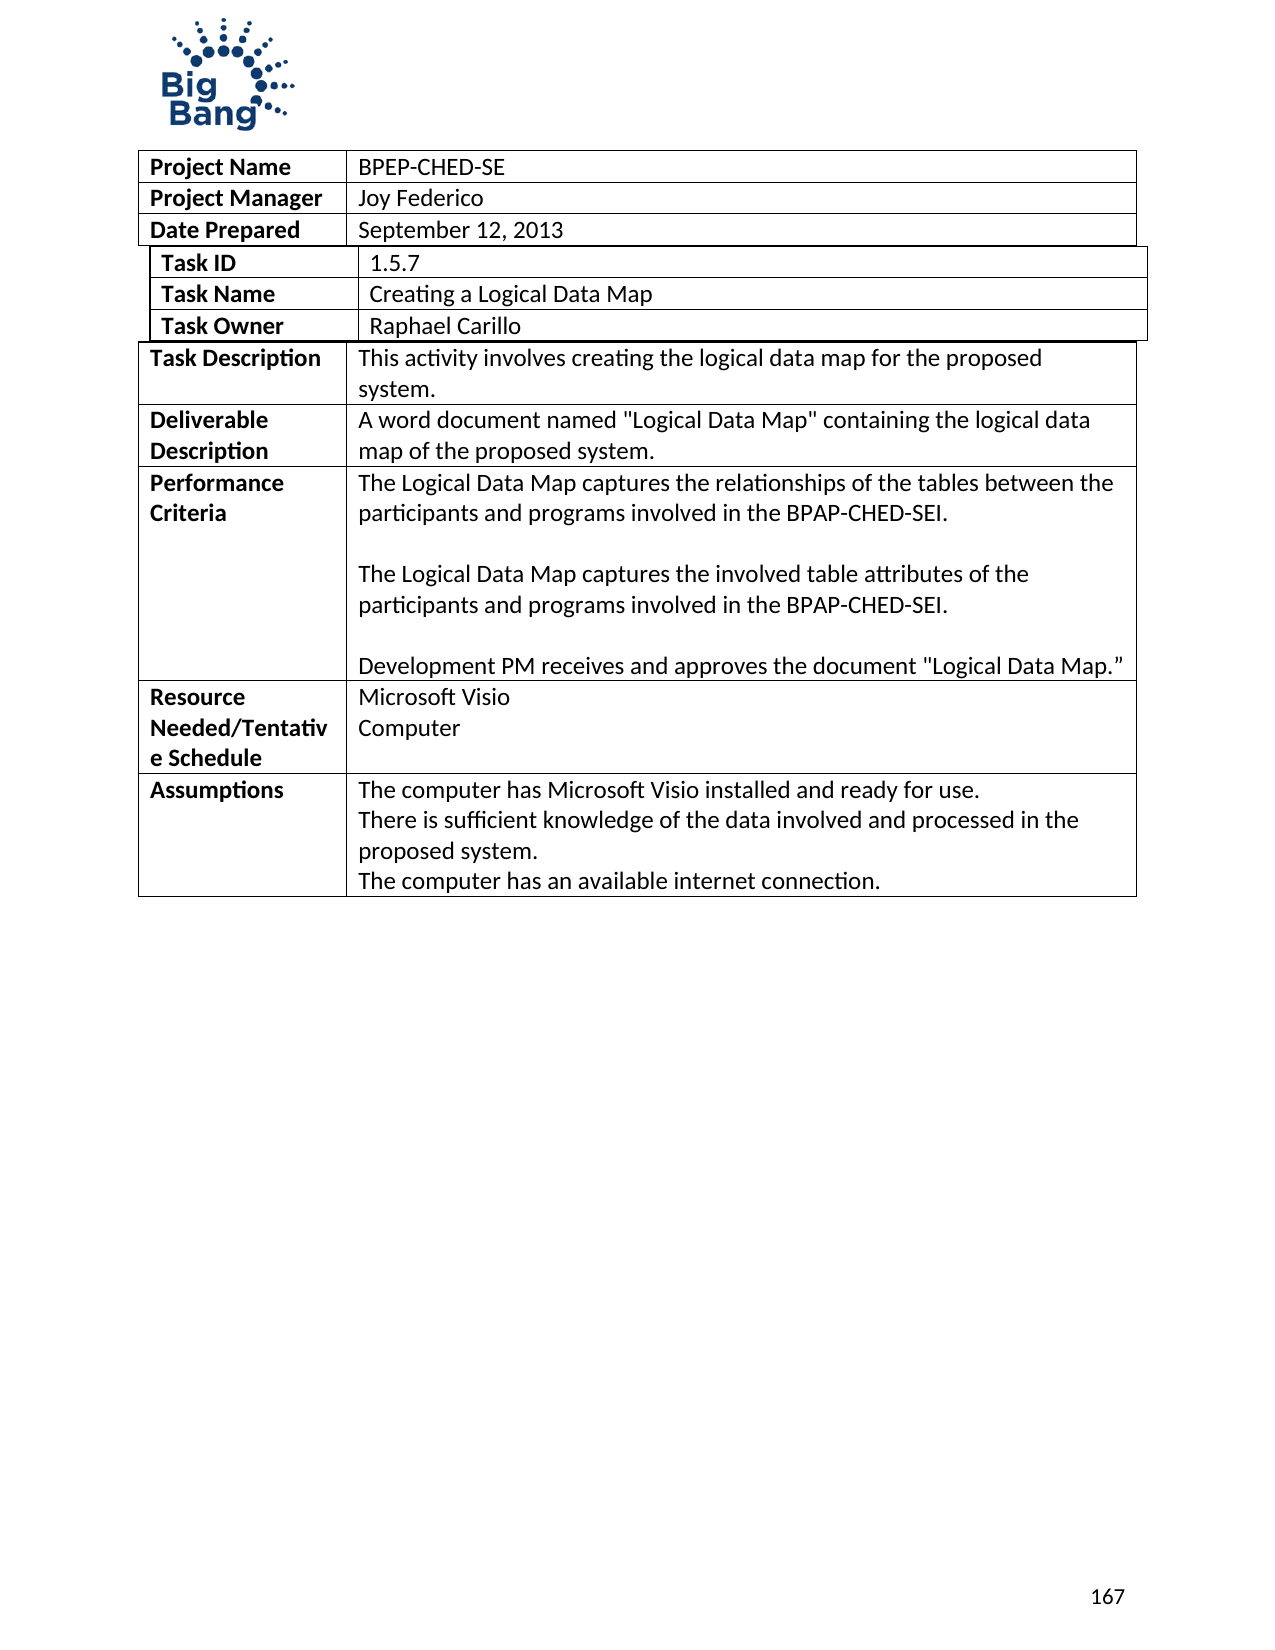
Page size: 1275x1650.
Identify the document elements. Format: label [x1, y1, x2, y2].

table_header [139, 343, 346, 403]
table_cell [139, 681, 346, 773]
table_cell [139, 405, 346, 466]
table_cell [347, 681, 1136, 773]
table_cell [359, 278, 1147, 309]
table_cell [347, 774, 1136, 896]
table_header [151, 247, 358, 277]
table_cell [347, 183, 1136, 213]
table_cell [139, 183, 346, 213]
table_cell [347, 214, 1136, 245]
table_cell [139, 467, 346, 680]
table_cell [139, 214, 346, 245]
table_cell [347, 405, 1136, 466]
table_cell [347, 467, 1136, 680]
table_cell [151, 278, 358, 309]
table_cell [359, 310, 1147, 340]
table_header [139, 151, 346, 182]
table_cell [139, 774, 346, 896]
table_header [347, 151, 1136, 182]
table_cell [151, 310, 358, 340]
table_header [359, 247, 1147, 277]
picture [147, 11, 302, 138]
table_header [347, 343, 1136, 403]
